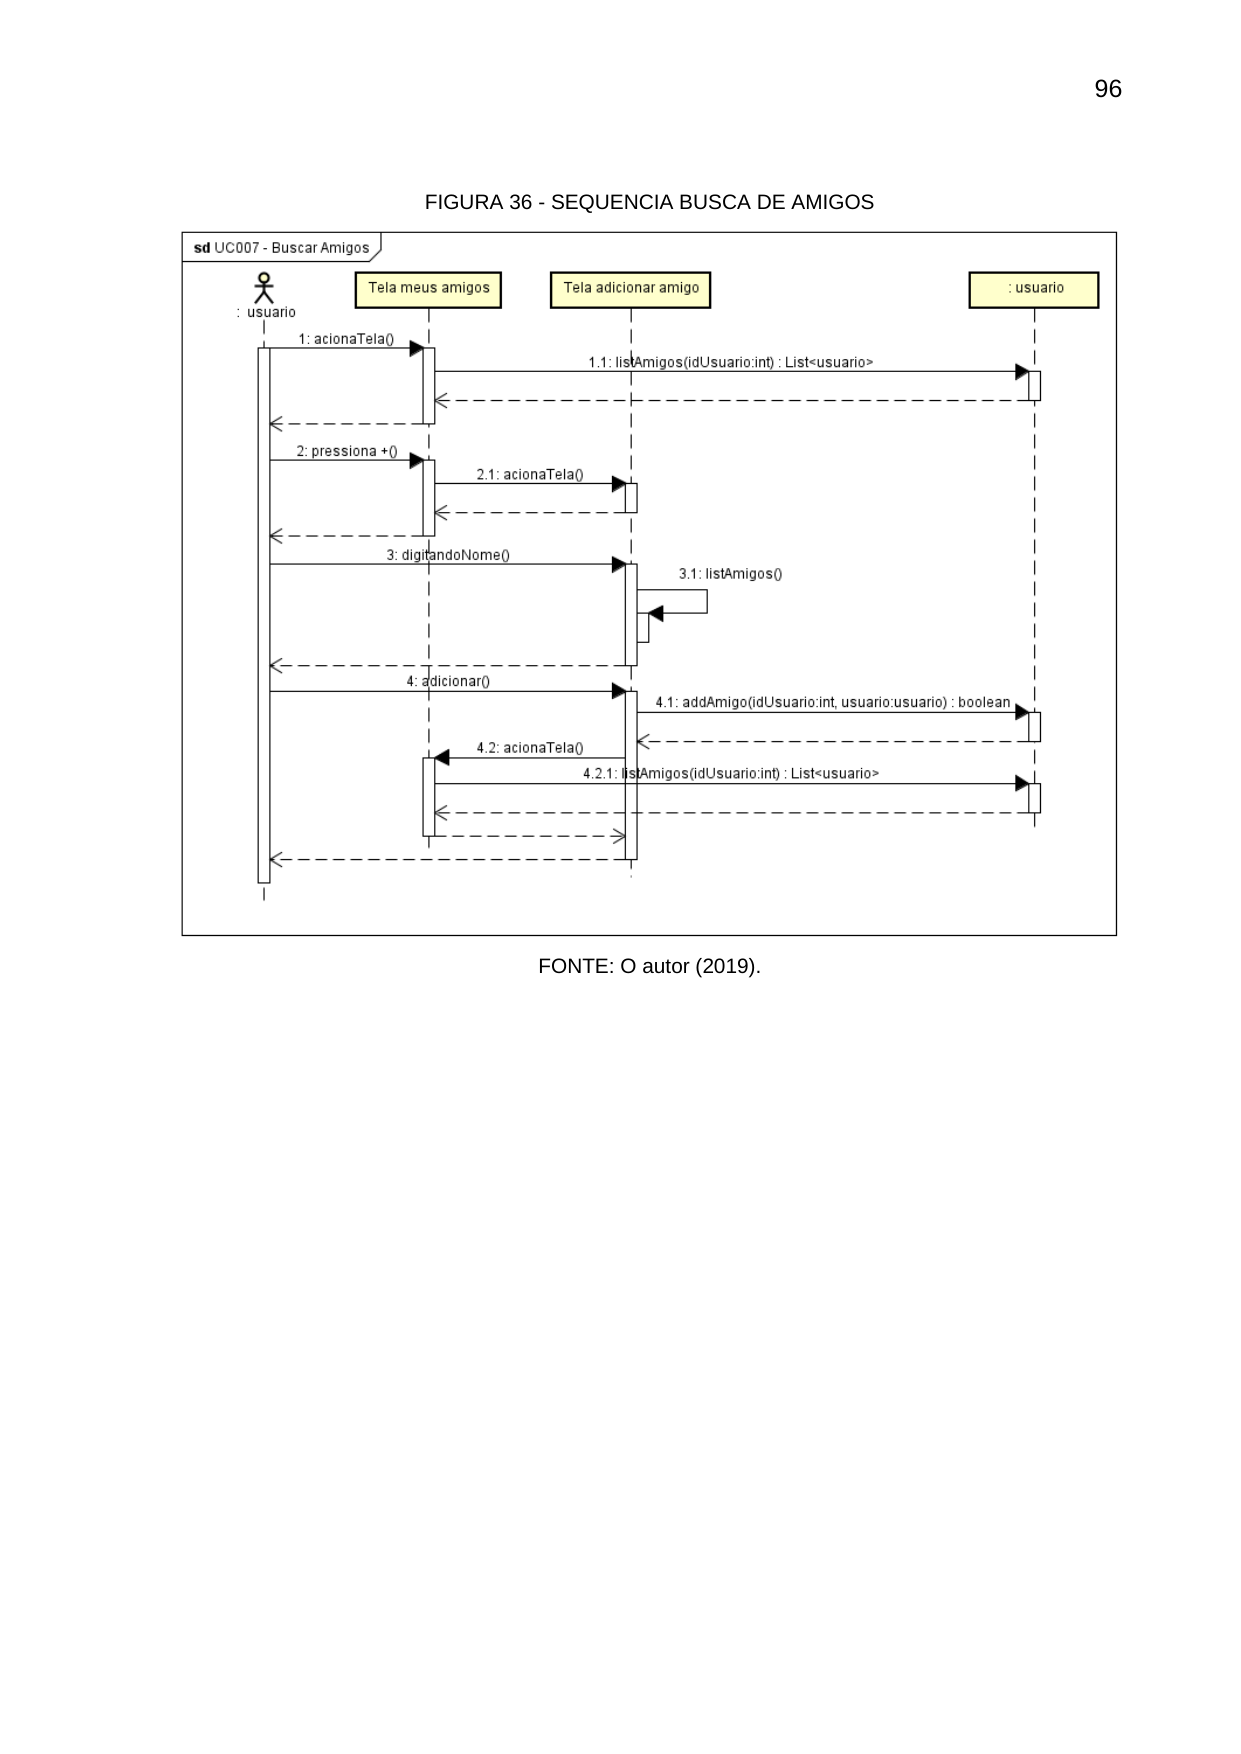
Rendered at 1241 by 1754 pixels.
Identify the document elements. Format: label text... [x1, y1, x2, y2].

text FIGURA 36 - SEQUENCIA BUSCA DE AMIGOS [177, 190, 1122, 214]
picture [177, 226, 1123, 942]
text FONTE: O autor (2019). [177, 954, 1122, 978]
